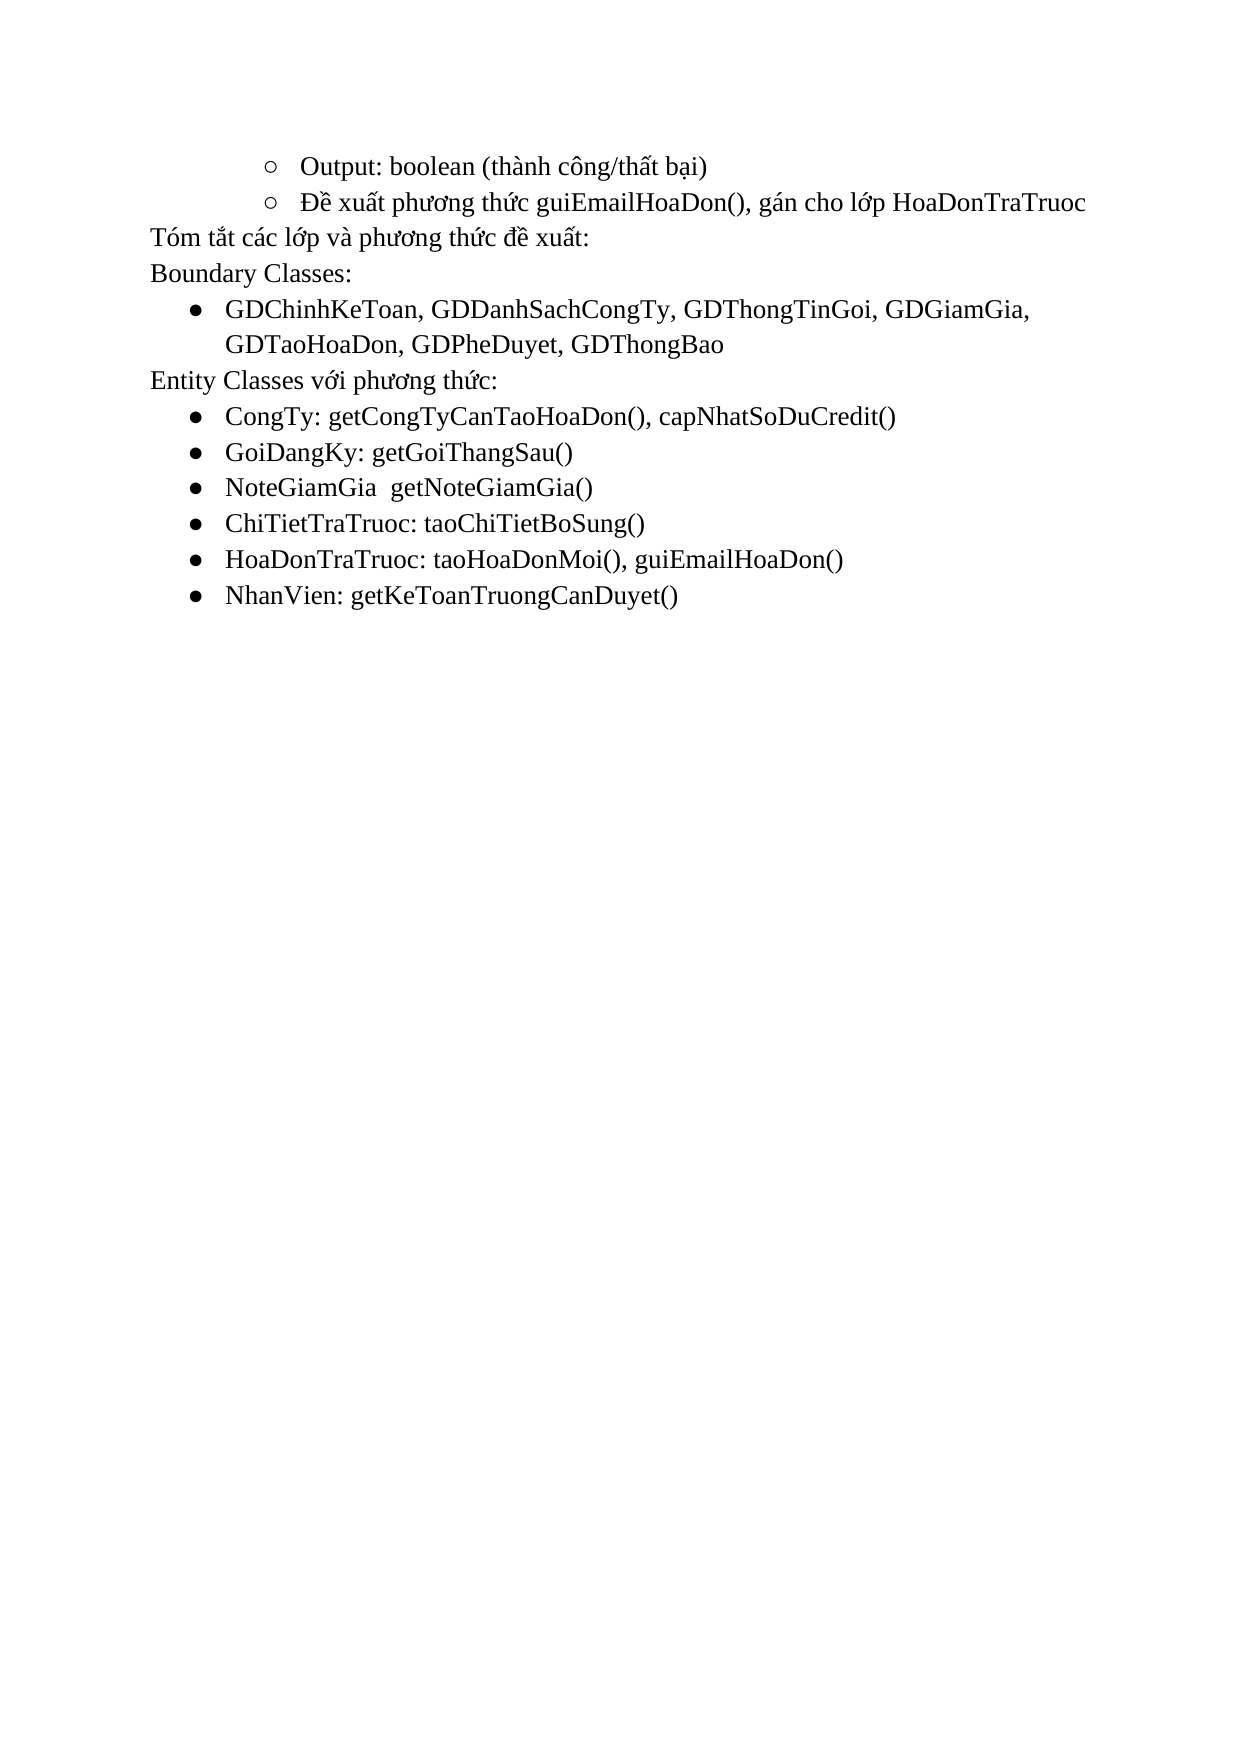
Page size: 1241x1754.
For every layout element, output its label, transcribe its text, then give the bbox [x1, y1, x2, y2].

list GoiDangKy: getGoiThangSau() [187, 436, 1090, 467]
list NoteGiamGia getNoteGiamGia() [187, 472, 1090, 503]
list Output: boolean (thành công/thất bại) [262, 150, 1090, 181]
text Boundary Classes: [150, 257, 1090, 288]
list GDChinhKeToan, GDDanhSachCongTy, GDThongTinGoi, GDGiamGia, GDTaoHoaDon, GDPheDuyet, GDThongBao [187, 293, 1090, 360]
text Entity Classes với phương thức: [150, 364, 1090, 396]
text Tóm tắt các lớp và phương thức đề xuất: [150, 221, 1090, 253]
list NhanVien: getKeToanTruongCanDuyet() [187, 579, 1090, 610]
list Đề xuất phương thức guiEmailHoaDon(), gán cho lớp HoaDonTraTruoc [262, 186, 1090, 217]
list ChiTietTraTruoc: taoChiTietBoSung() [187, 507, 1090, 538]
list CongTy: getCongTyCanTaoHoaDon(), capNhatSoDuCredit() [187, 400, 1090, 431]
list HoaDonTraTruoc: taoHoaDonMoi(), guiEmailHoaDon() [187, 543, 1090, 574]
